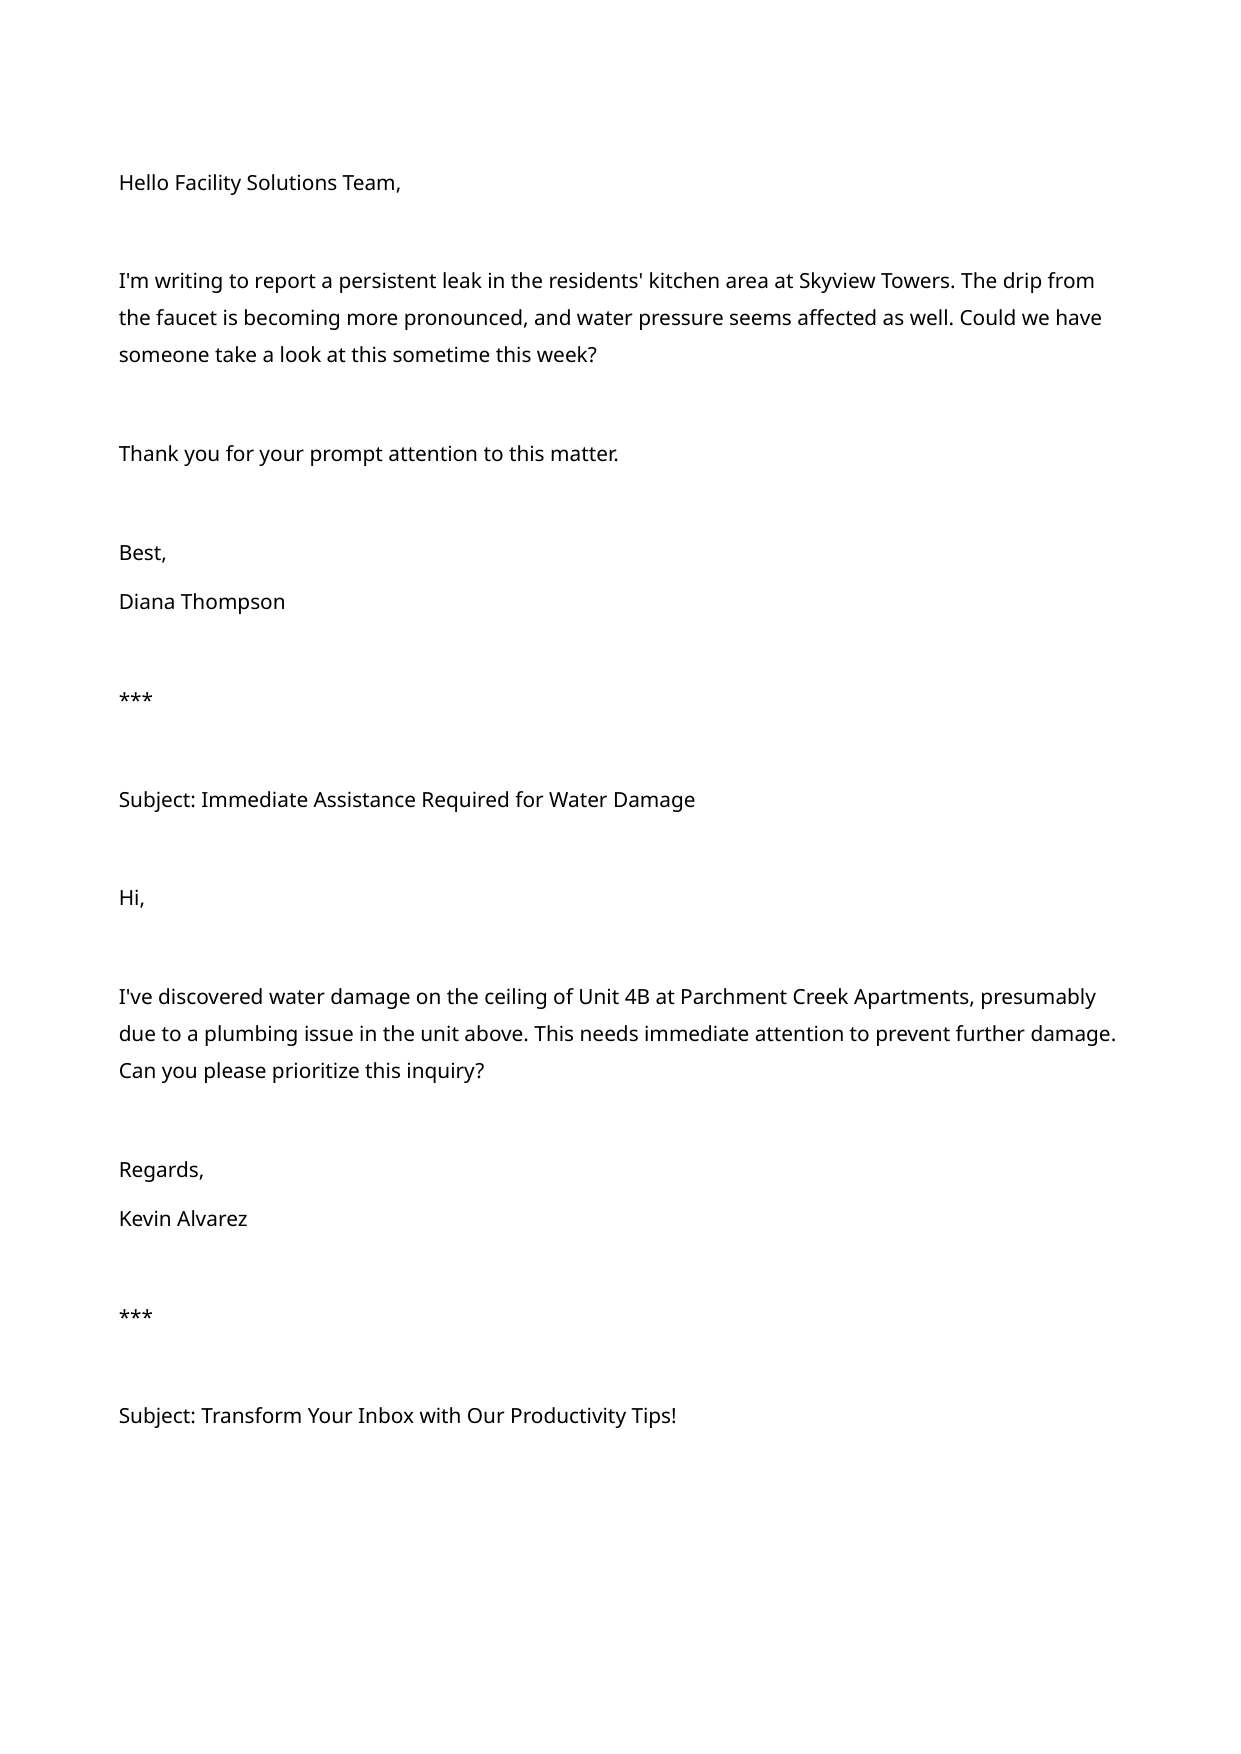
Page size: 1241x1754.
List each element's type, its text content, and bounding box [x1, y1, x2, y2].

text *** [118, 1303, 1122, 1331]
text *** [118, 686, 1122, 714]
text Regards, [118, 1155, 1122, 1183]
text Best, [118, 538, 1122, 566]
text Hello Facility Solutions Team, [118, 168, 1122, 196]
text I've discovered water damage on the ceiling of Unit 4B at Parchment Creek Apartments, presumably due to a plumbing issue in the unit above. This needs immediate attention to prevent further damage. Can you please prioritize this inquiry? [118, 982, 1122, 1084]
text Subject: Immediate Assistance Required for Water Damage [118, 785, 1122, 813]
text Kevin Alvarez [118, 1204, 1122, 1233]
text I'm writing to report a persistent leak in the residents' kitchen area at Skyview Towers. The drip from the faucet is becoming more pronounced, and water pressure seems affected as well. Could we have someone take a look at this sometime this week? [118, 267, 1122, 369]
text Hi, [118, 883, 1122, 912]
text Subject: Transform Your Inbox with Our Productivity Tips! [118, 1402, 1122, 1430]
text Thank you for your prompt attention to this matter. [118, 439, 1122, 468]
text Diana Thompson [118, 587, 1122, 616]
